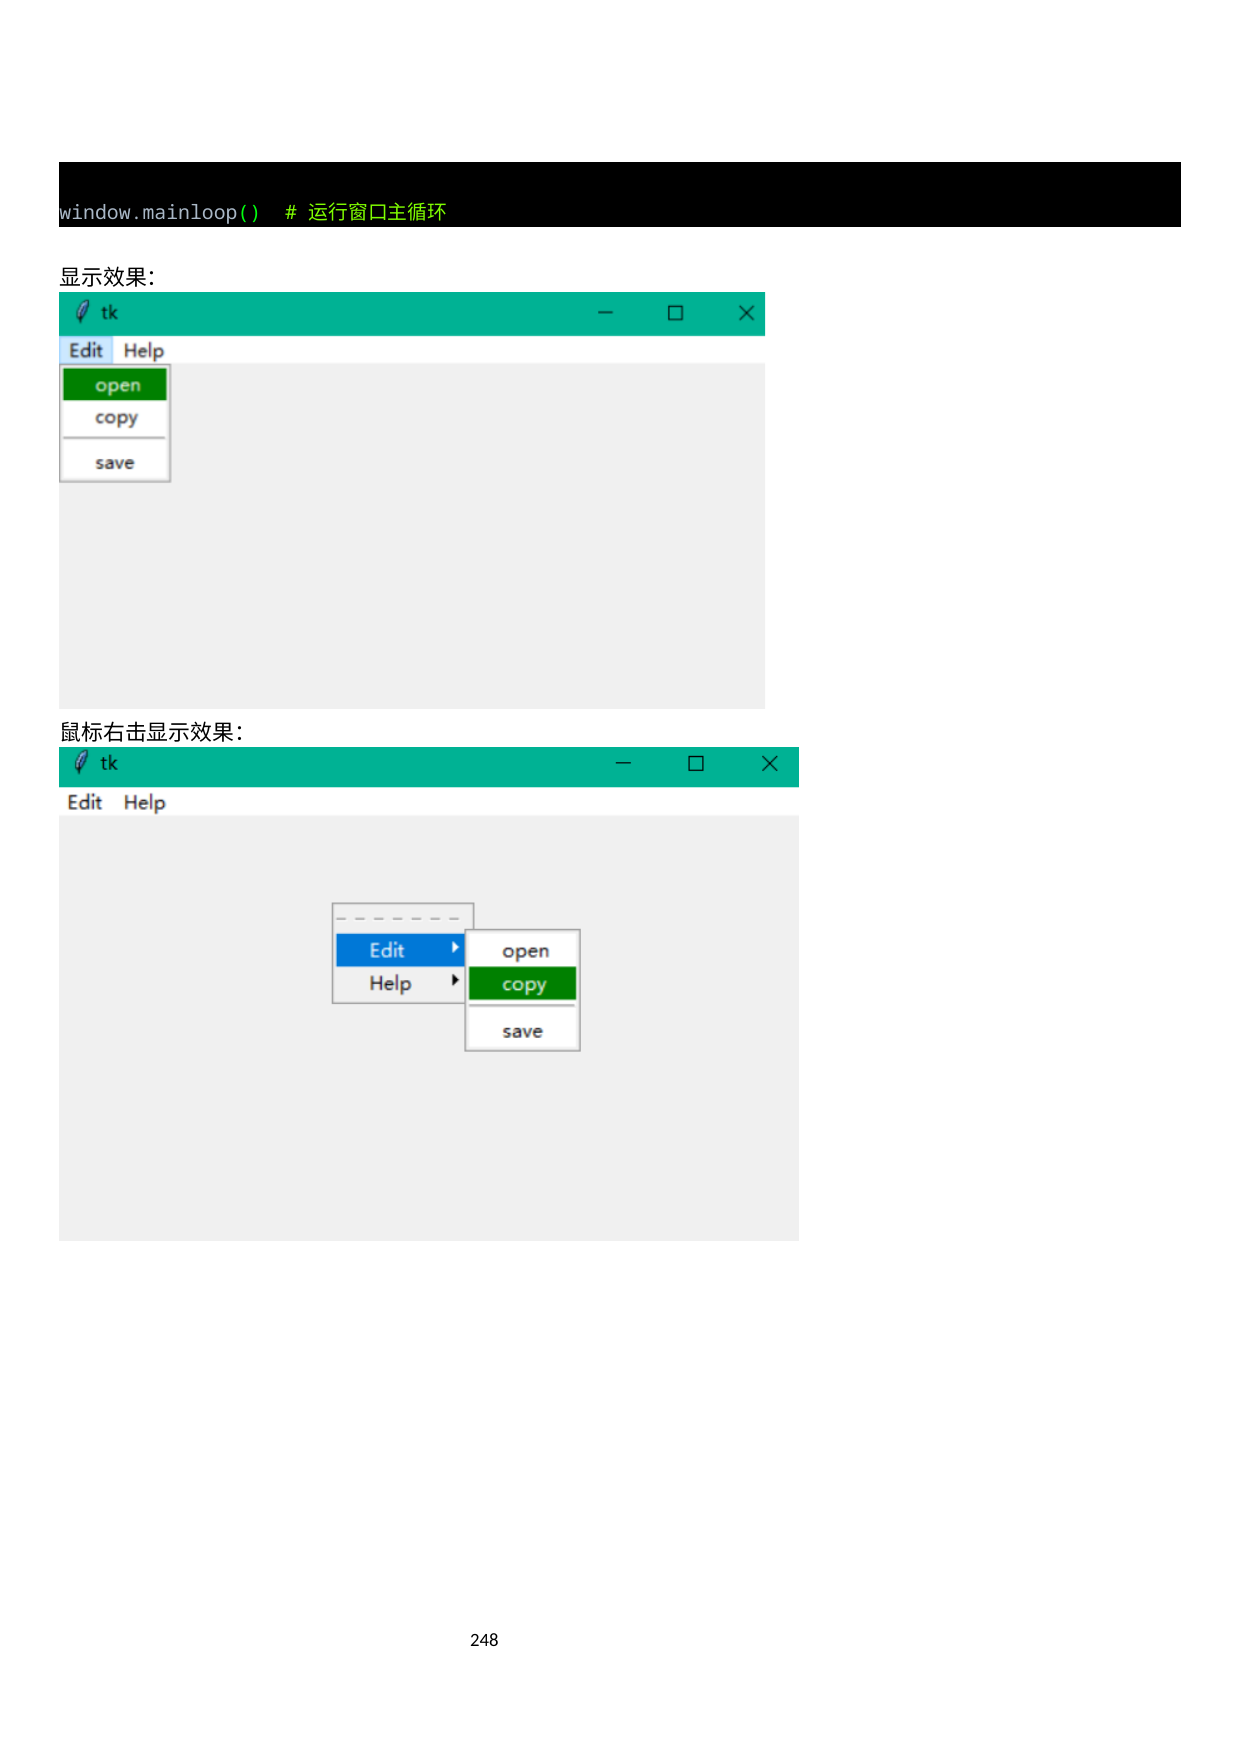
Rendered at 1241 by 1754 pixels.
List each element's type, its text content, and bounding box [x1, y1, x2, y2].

picture [59, 292, 766, 709]
text 鼠标右击显示效果： [59, 714, 1181, 747]
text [59, 162, 1181, 227]
text 显示效果： [59, 259, 1181, 292]
picture [59, 747, 799, 1241]
